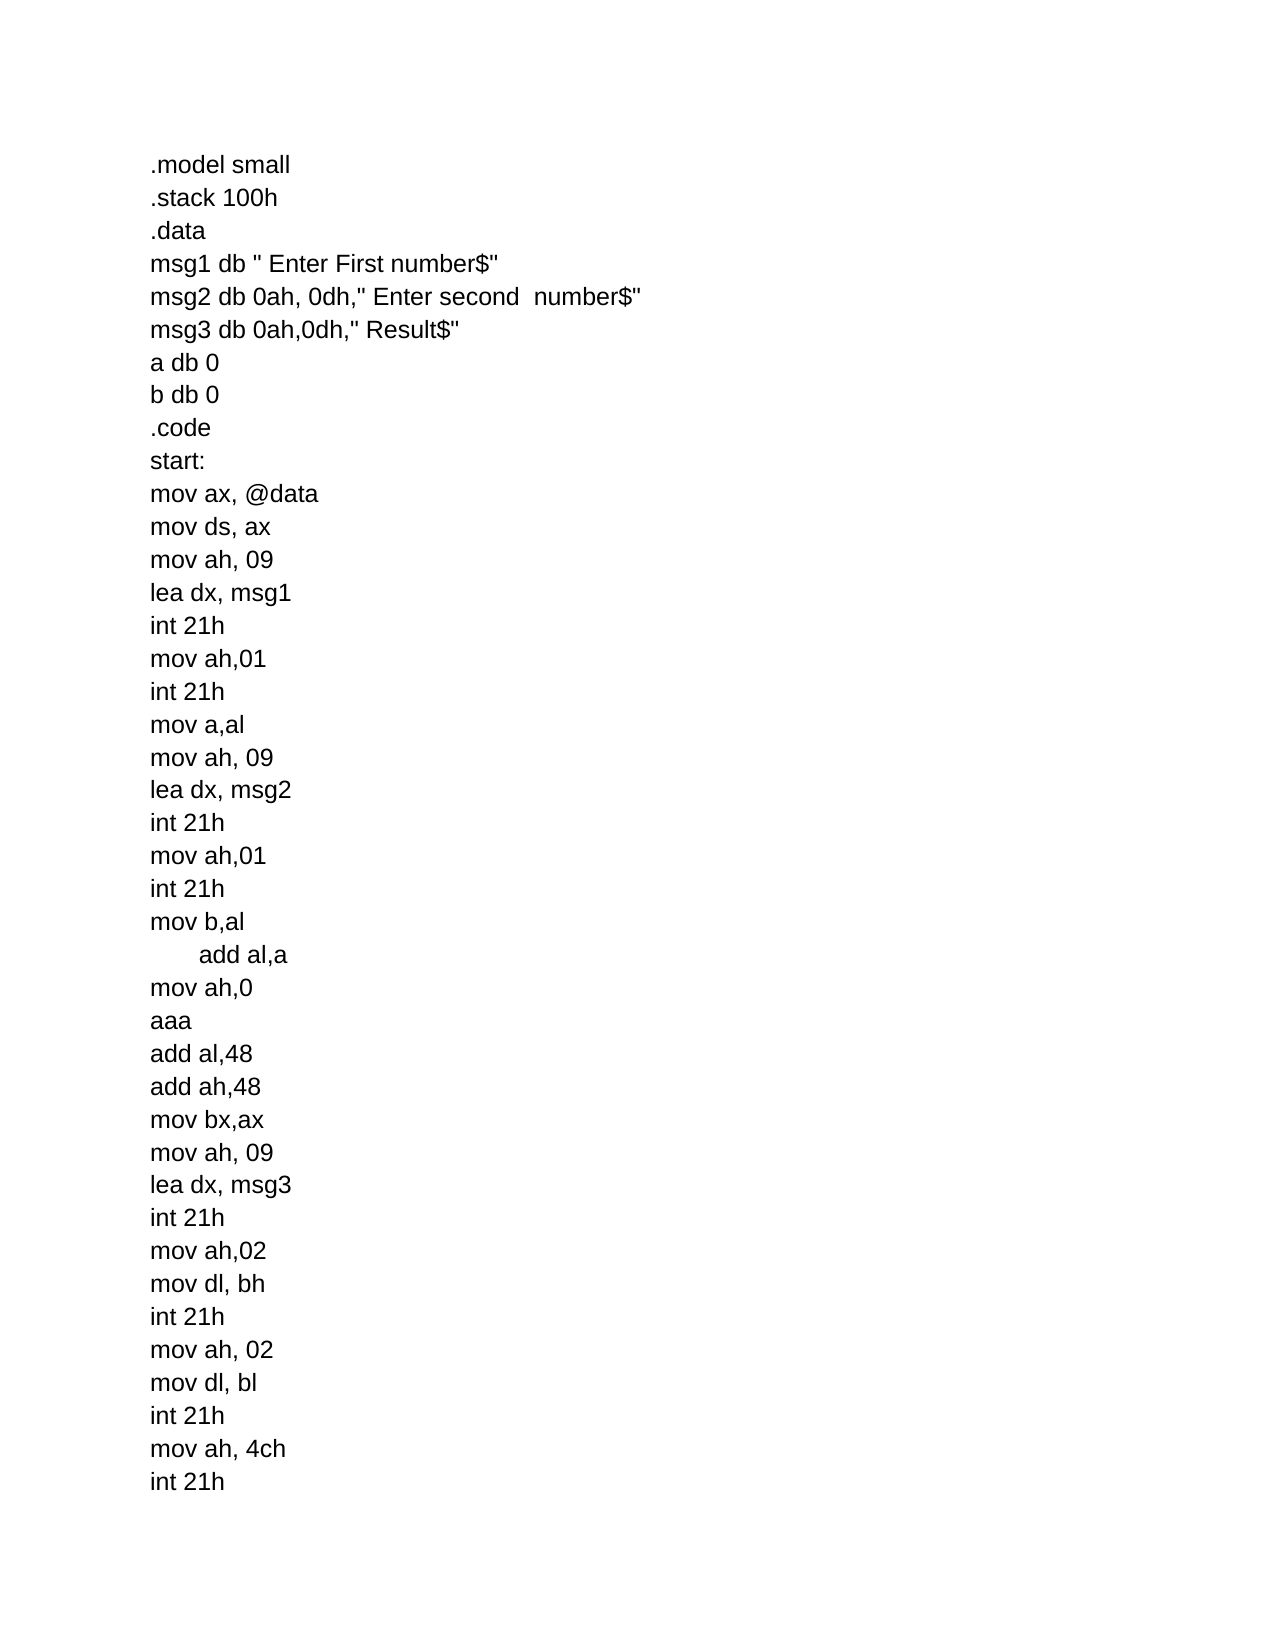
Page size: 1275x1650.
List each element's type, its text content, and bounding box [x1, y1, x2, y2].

text mov ah,01 [150, 644, 1125, 672]
text .stack 100h [150, 183, 1125, 212]
text mov b,al [150, 907, 1125, 936]
text int 21h [150, 611, 1125, 639]
text mov ah, 02 [150, 1335, 1125, 1364]
text mov ah,0 [150, 973, 1125, 1002]
text msg1 db " Enter First number$" [150, 249, 1125, 277]
text mov ds, ax [150, 512, 1125, 541]
text lea dx, msg2 [150, 775, 1125, 804]
text mov ah,01 [150, 841, 1125, 870]
text int 21h [150, 1302, 1125, 1331]
text int 21h [150, 808, 1125, 837]
text aaa [150, 1006, 1125, 1034]
text int 21h [150, 1467, 1125, 1495]
text mov ax, @data [150, 479, 1125, 508]
text mov dl, bl [150, 1368, 1125, 1397]
text int 21h [150, 1401, 1125, 1429]
text msg2 db 0ah, 0dh," Enter second number$" [150, 282, 1125, 310]
text mov ah, 09 [150, 1137, 1125, 1166]
text mov ah,02 [150, 1236, 1125, 1265]
text start: [150, 446, 1125, 475]
text mov ah, 4ch [150, 1434, 1125, 1462]
text add ah,48 [150, 1072, 1125, 1100]
text lea dx, msg1 [150, 578, 1125, 607]
text add al,48 [150, 1039, 1125, 1067]
text .model small [150, 150, 1125, 179]
text .data [150, 216, 1125, 244]
text mov a,al [150, 709, 1125, 738]
text mov bx,ax [150, 1104, 1125, 1133]
text int 21h [150, 1203, 1125, 1232]
text mov ah, 09 [150, 545, 1125, 574]
text lea dx, msg3 [150, 1170, 1125, 1199]
text b db 0 [150, 380, 1125, 409]
text msg3 db 0ah,0dh," Result$" [150, 314, 1125, 343]
text mov dl, bh [150, 1269, 1125, 1298]
text .code [150, 413, 1125, 442]
text int 21h [150, 874, 1125, 903]
text add al,a [150, 940, 1125, 969]
text mov ah, 09 [150, 742, 1125, 771]
text a db 0 [150, 347, 1125, 376]
text int 21h [150, 677, 1125, 705]
